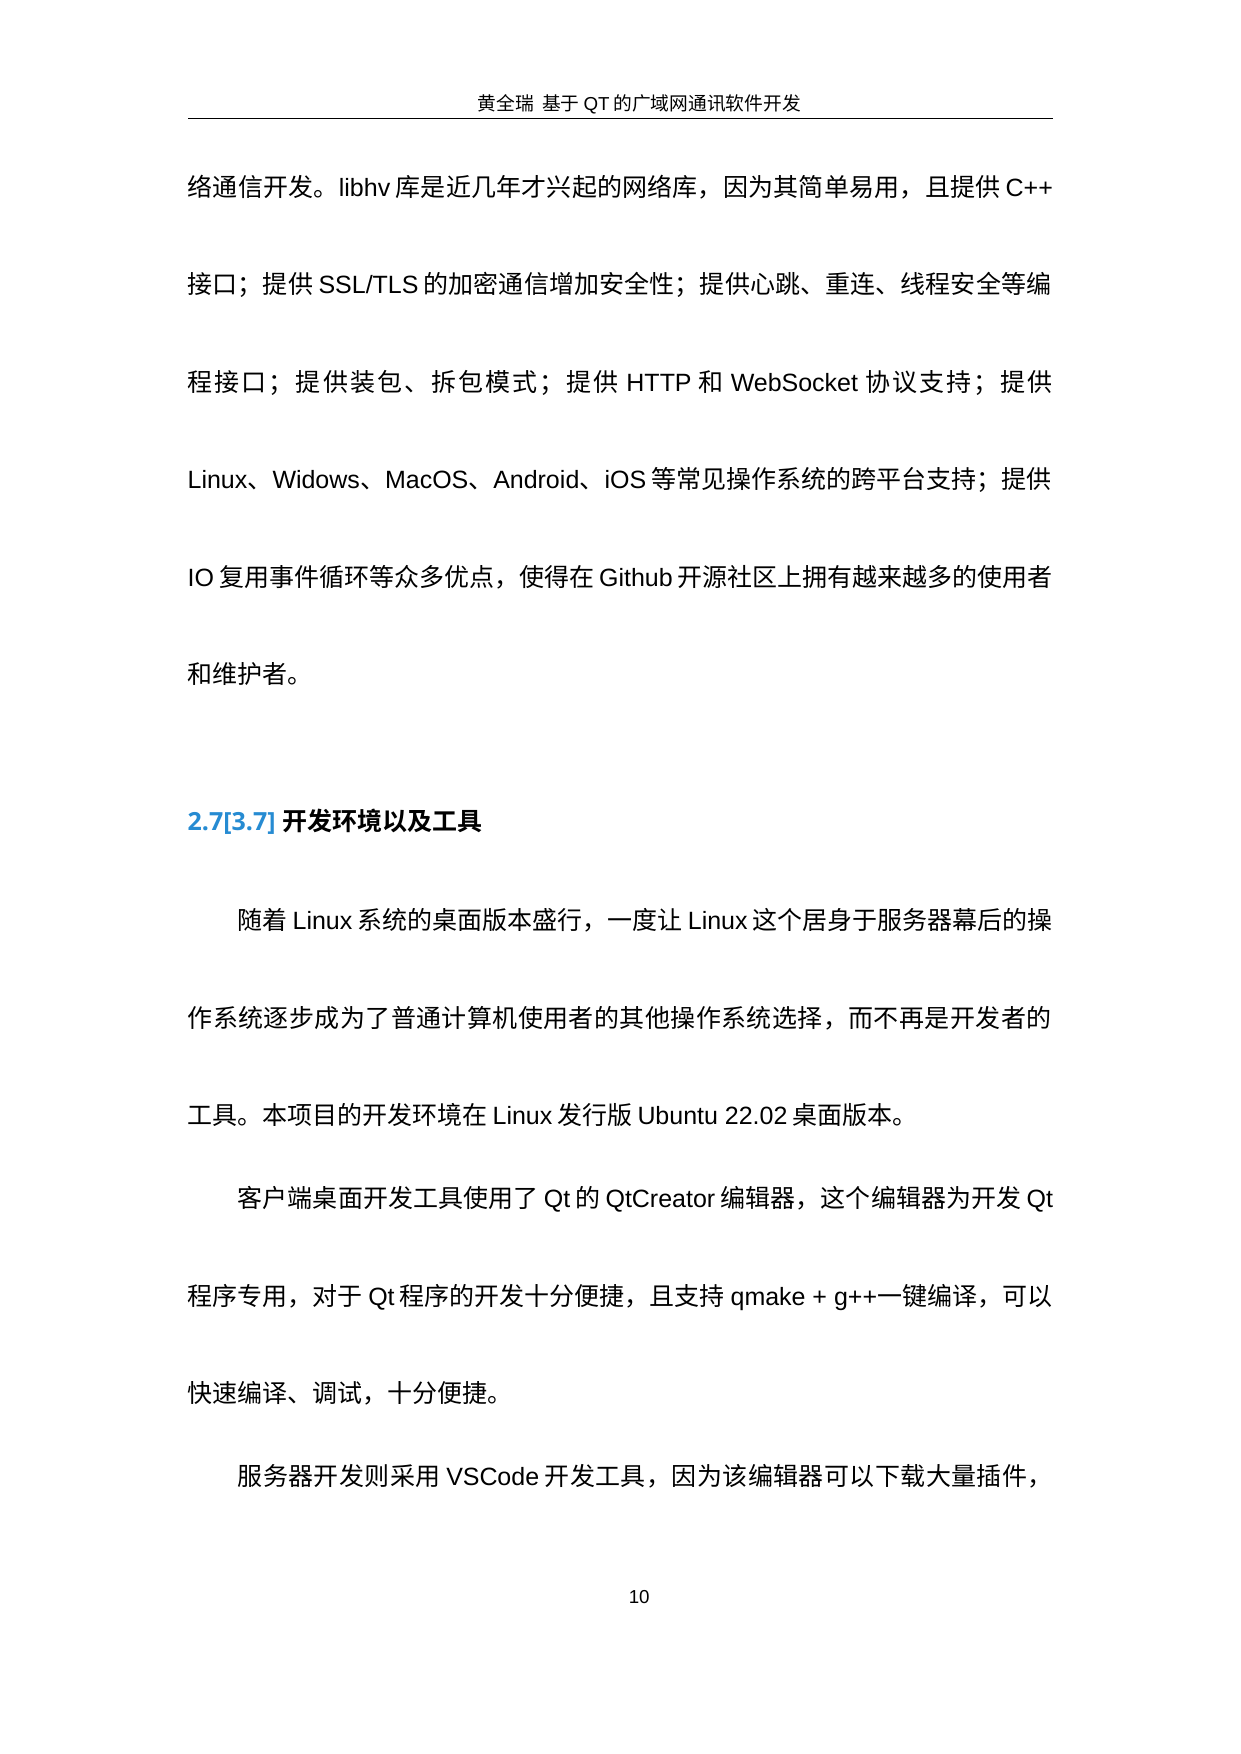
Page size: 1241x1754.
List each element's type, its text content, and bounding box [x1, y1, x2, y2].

subtitle 开发环境以及工具 [187, 787, 1053, 852]
text 客户端桌面开发工具使用了Qt的QtCreator编辑器，这个编辑器为开发Qt程序专用，对于Qt程序的开发十分便捷，且支持qmake + g++一键编译，可以快速编译、调试，十分便捷。 [187, 1164, 1053, 1424]
text 随着Linux系统的桌面版本盛行，一度让Linux这个居身于服务器幕后的操作系统逐步成为了普通计算机使用者的其他操作系统选择，而不再是开发者的工具。本项目的开发环境在Linux发行版Ubuntu 22.02桌面版本。 [187, 886, 1053, 1146]
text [187, 153, 1053, 706]
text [187, 1442, 1053, 1507]
